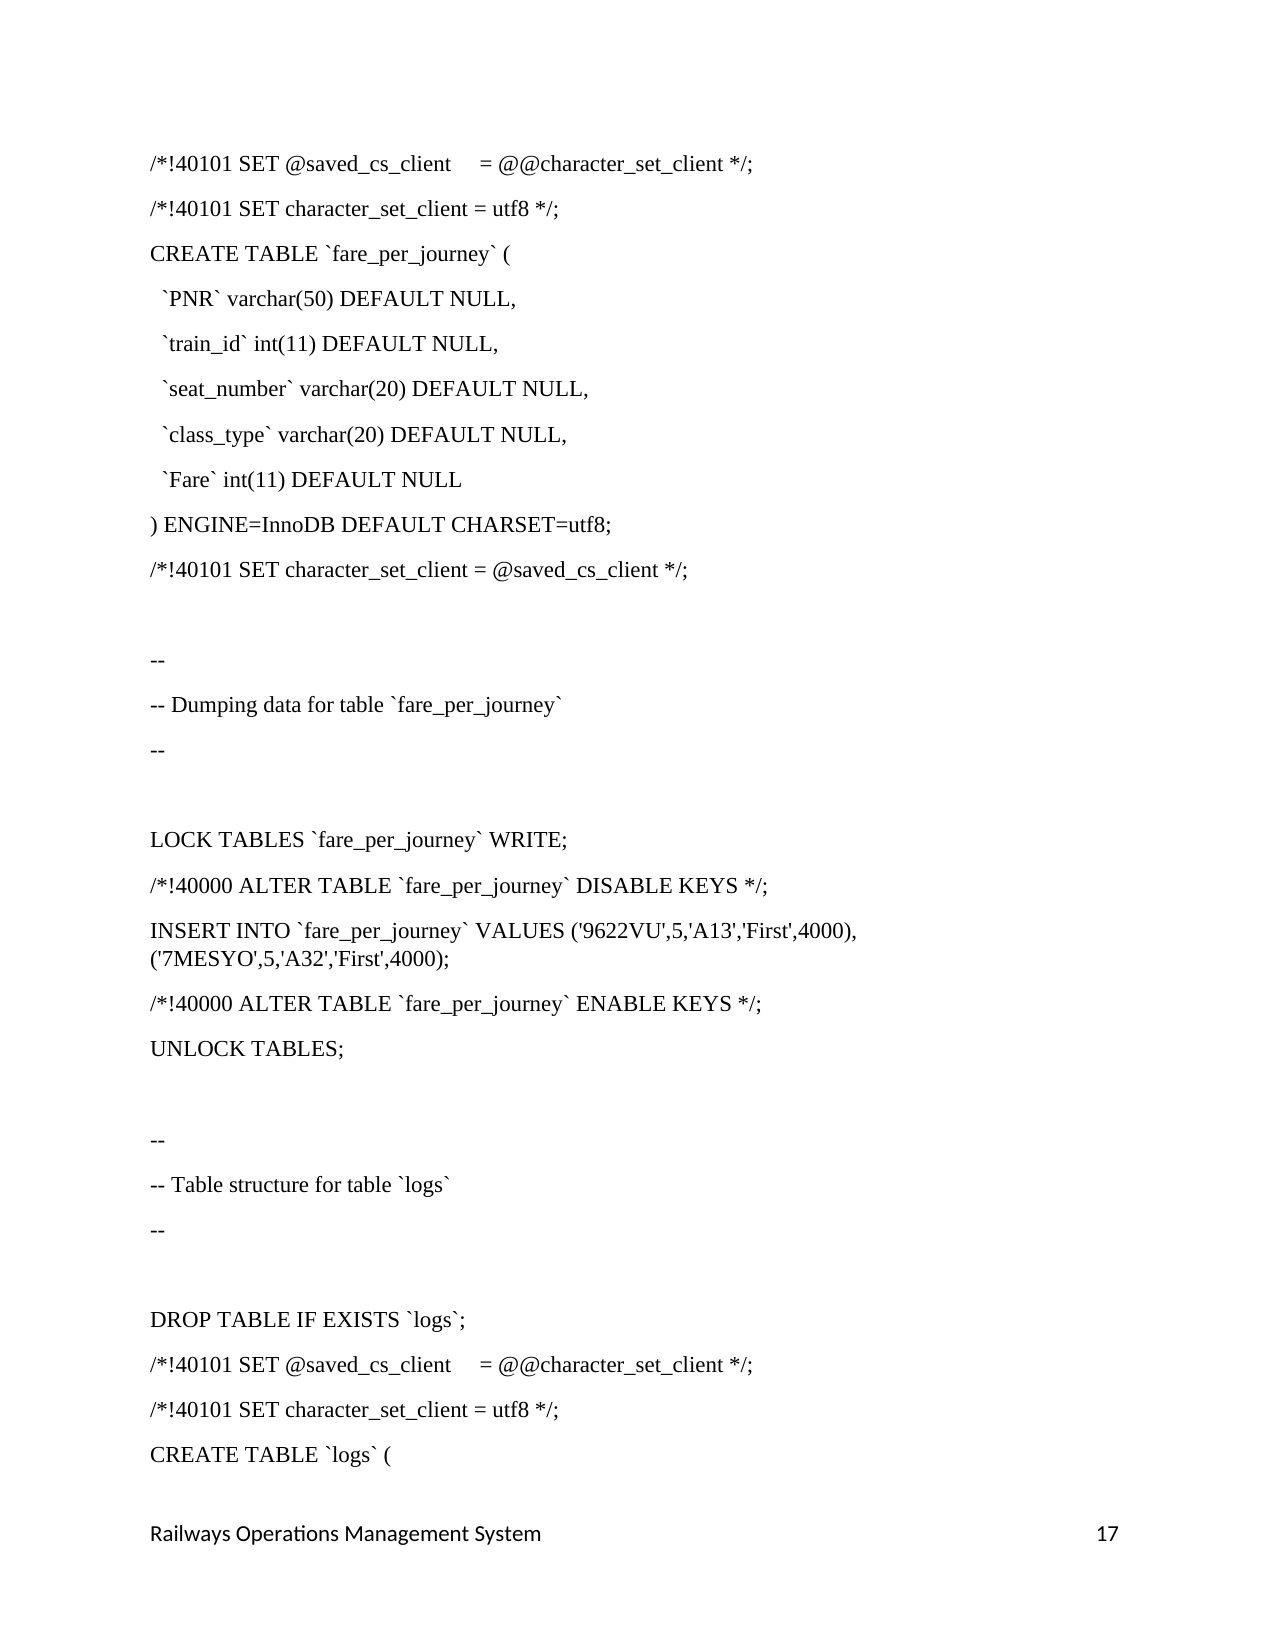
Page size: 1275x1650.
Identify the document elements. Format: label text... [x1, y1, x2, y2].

text `Fare` int(11) DEFAULT NULL [150, 466, 1125, 492]
text -- [150, 736, 1125, 763]
text LOCK TABLES `fare_per_journey` WRITE; [150, 827, 1125, 853]
text CREATE TABLE `fare_per_journey` ( [150, 240, 1125, 267]
text /*!40101 SET @saved_cs_client = @@character_set_client */; [150, 1351, 1125, 1377]
text -- [150, 646, 1125, 672]
text INSERT INTO `fare_per_journey` VALUES ('9622VU',5,'A13','First',4000),('7MESYO',5,'A32','First',4000); [150, 917, 1125, 972]
text `class_type` varchar(20) DEFAULT NULL, [150, 421, 1125, 447]
text -- Dumping data for table `fare_per_journey` [150, 691, 1125, 718]
text /*!40101 SET @saved_cs_client = @@character_set_client */; [150, 150, 1125, 176]
text /*!40000 ALTER TABLE `fare_per_journey` ENABLE KEYS */; [150, 990, 1125, 1017]
text -- Table structure for table `logs` [150, 1171, 1125, 1197]
text /*!40000 ALTER TABLE `fare_per_journey` DISABLE KEYS */; [150, 872, 1125, 898]
text /*!40101 SET character_set_client = utf8 */; [150, 1396, 1125, 1423]
text ) ENGINE=InnoDB DEFAULT CHARSET=utf8; [150, 511, 1125, 537]
text -- [150, 1216, 1125, 1242]
text CREATE TABLE `logs` ( [150, 1441, 1125, 1468]
text DROP TABLE IF EXISTS `logs`; [150, 1306, 1125, 1332]
text /*!40101 SET character_set_client = utf8 */; [150, 195, 1125, 221]
text `seat_number` varchar(20) DEFAULT NULL, [150, 376, 1125, 402]
text UNLOCK TABLES; [150, 1035, 1125, 1062]
text -- [150, 1126, 1125, 1152]
text `PNR` varchar(50) DEFAULT NULL, [150, 285, 1125, 312]
text `train_id` int(11) DEFAULT NULL, [150, 330, 1125, 357]
text /*!40101 SET character_set_client = @saved_cs_client */; [150, 556, 1125, 582]
